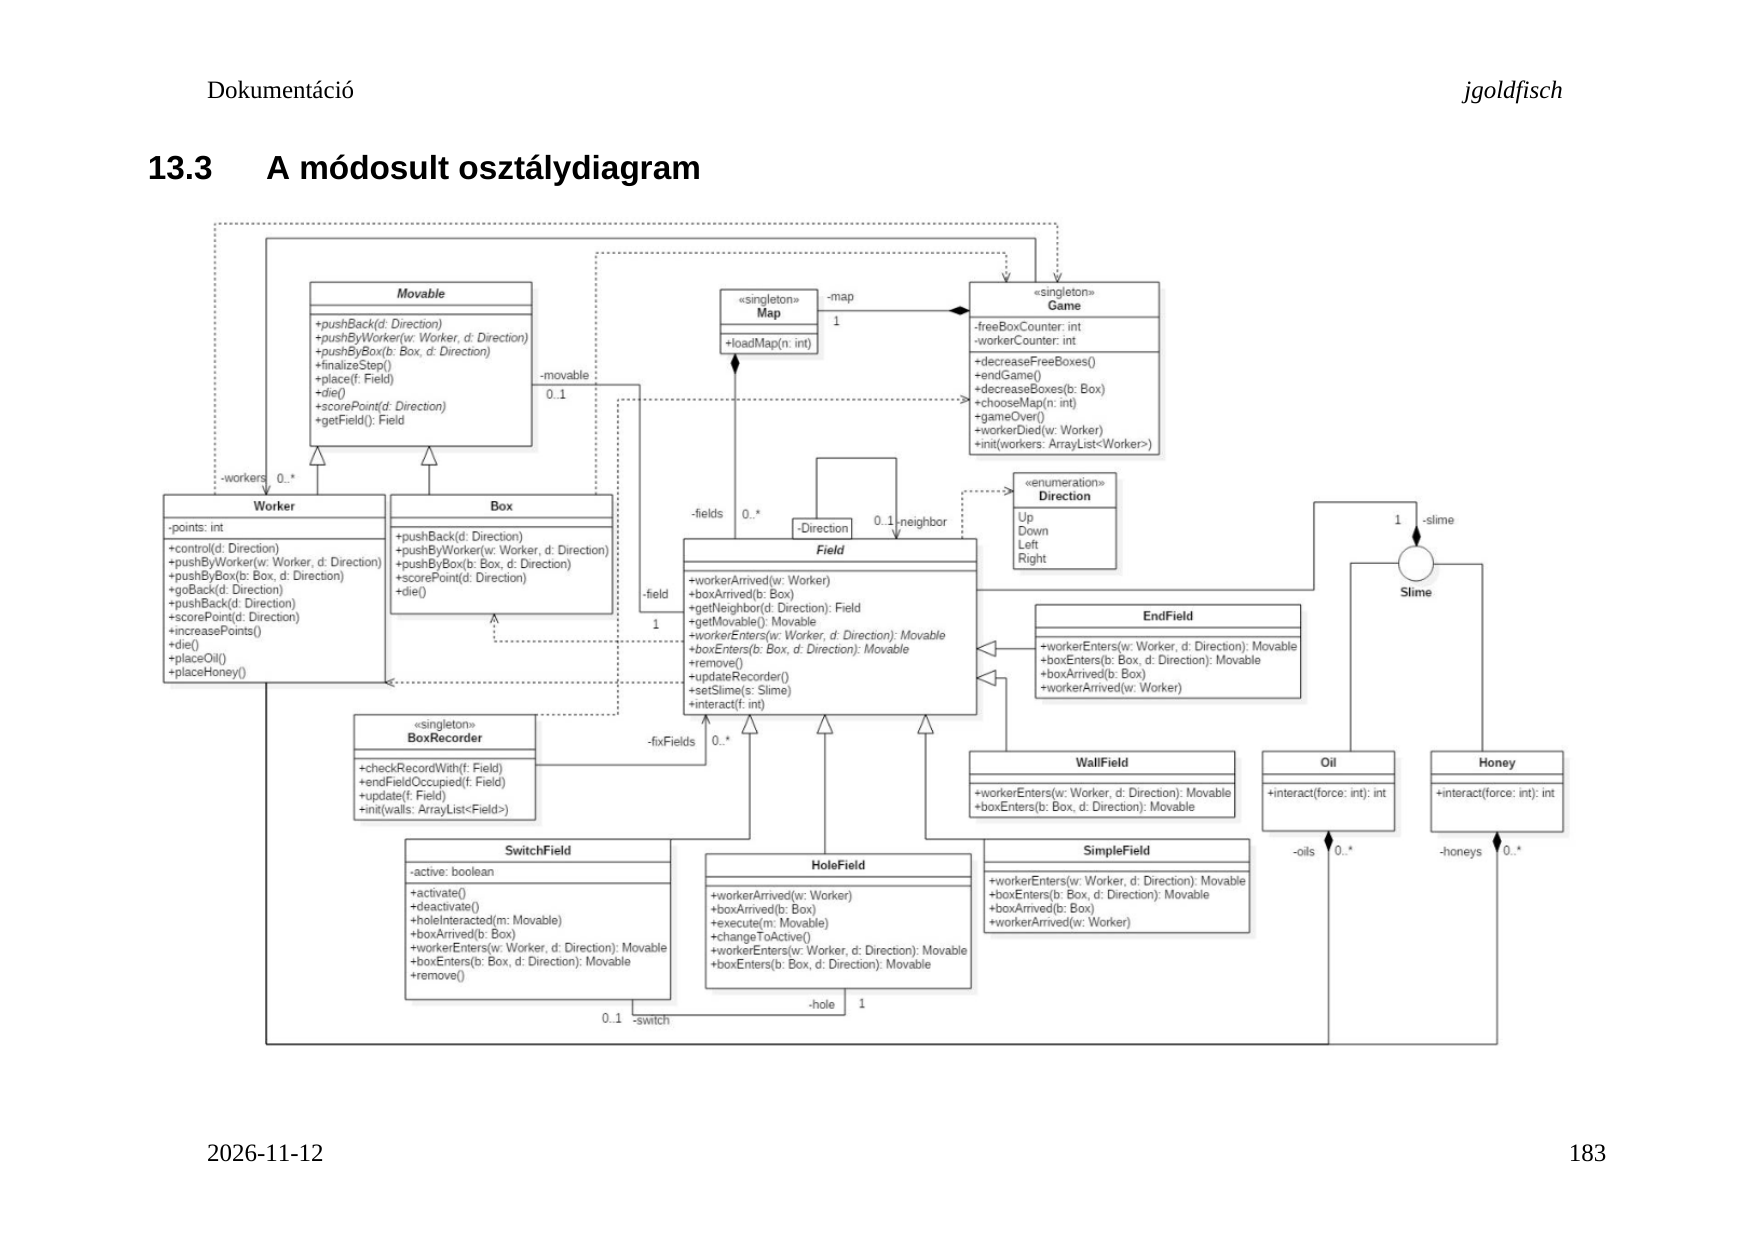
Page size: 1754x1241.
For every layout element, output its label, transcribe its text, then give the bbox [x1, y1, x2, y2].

subtitle A módosult osztálydiagram [148, 148, 1606, 186]
picture [156, 216, 1598, 1080]
